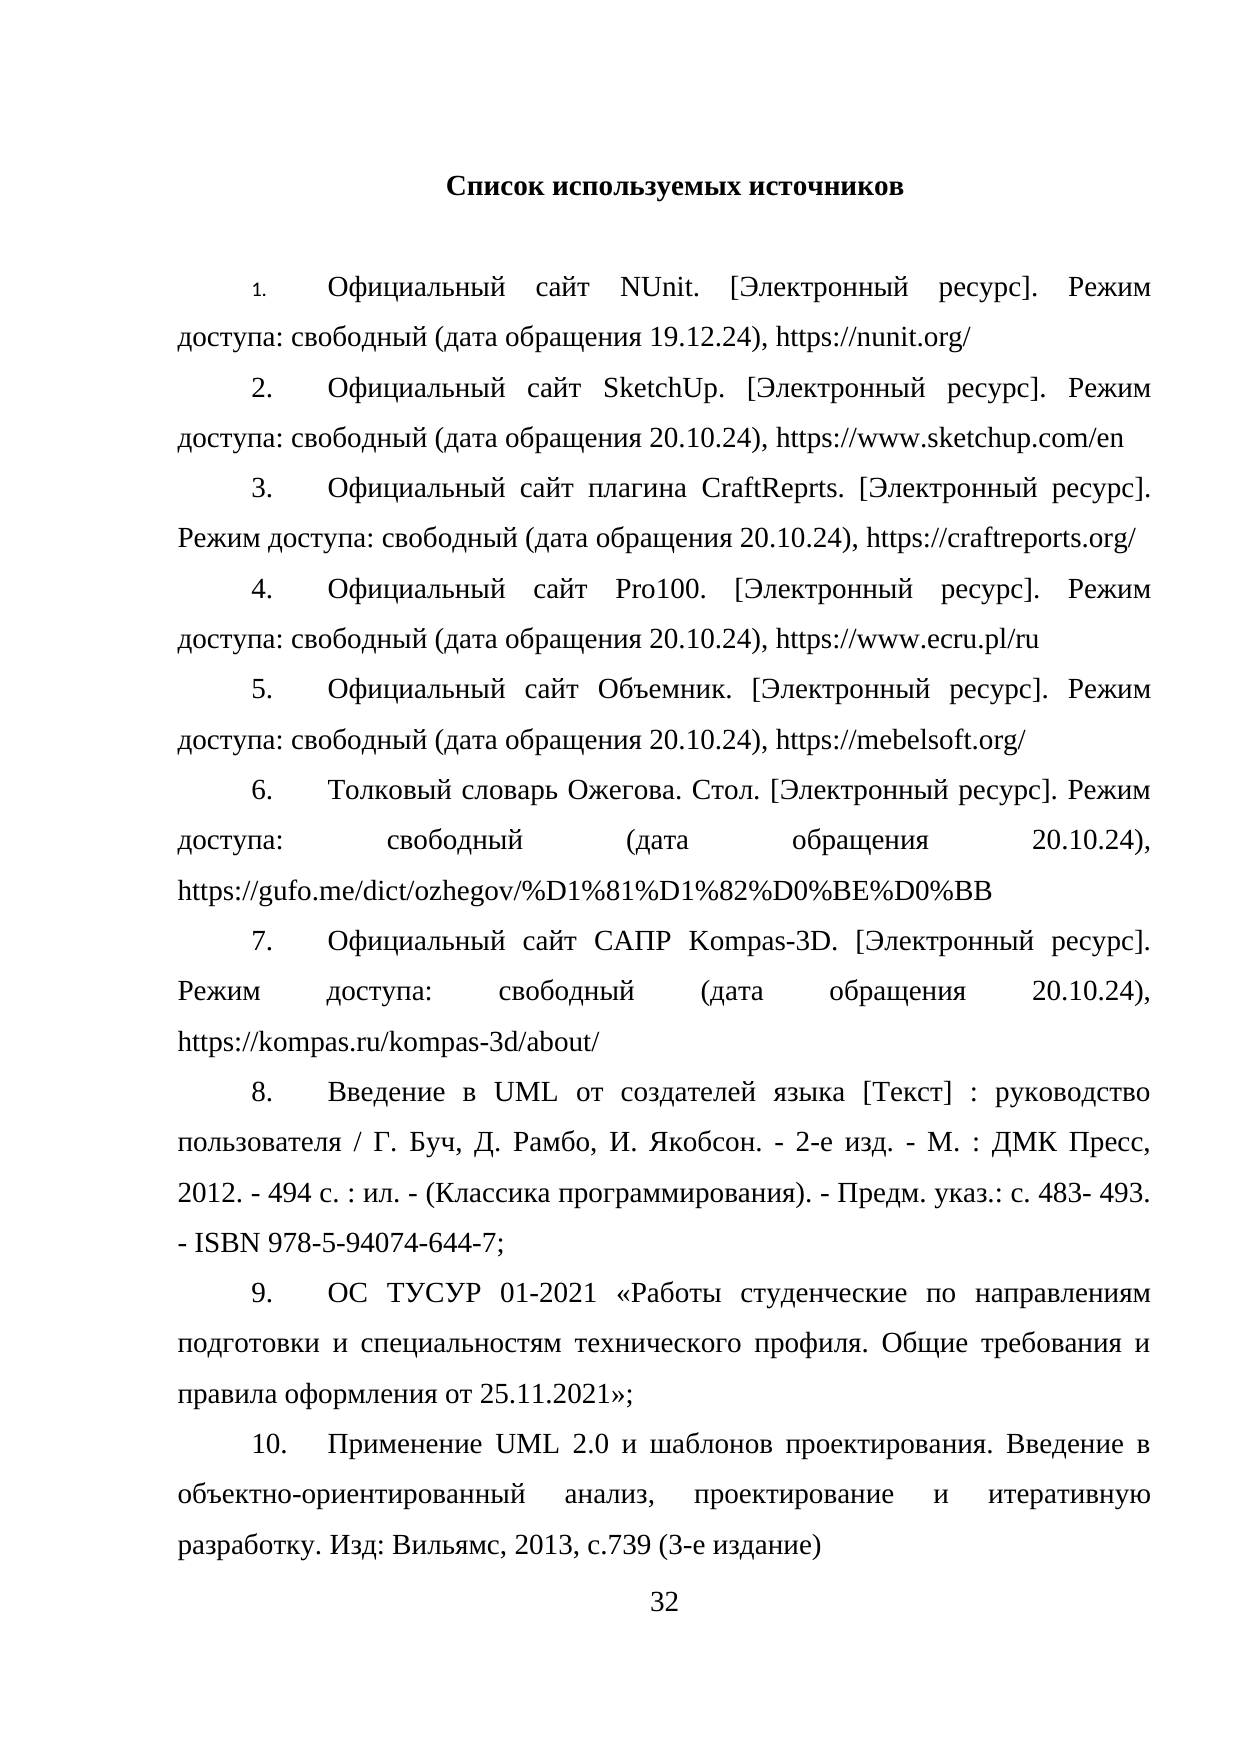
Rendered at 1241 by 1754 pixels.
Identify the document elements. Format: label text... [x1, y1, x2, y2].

list Введение в UML от создателей языка [Текст] : руководство пользователя / Г. Буч, Д. Рамбо, И. Якобсон. - 2-е изд. - М. : ДМК Пресс, 2012. - 494 с. : ил. - (Классика программирования). - Предм. указ.: с. 483- 493. - ISBN 978-5-94074-644-7; [177, 1074, 1152, 1258]
list Применение UML 2.0 и шаблонов проектирования. Введение в объектно-ориентированный анализ, проектирование и итеративную разработку. Изд: Вильямс, 2013, с.739 (3-е издание) [177, 1426, 1152, 1560]
list ОС ТУСУР 01-2021 «Работы студенческие по направлениям подготовки и специальностям технического профиля. Общие требования и правила оформления от 25.11.2021»; [177, 1275, 1152, 1409]
list Официальный сайт SketchUp. [Электронный ресурс]. Режим доступа: свободный (дата обращения 20.10.24), https://www.sketchup.com/en [177, 370, 1152, 453]
list Официальный сайт Pro100. [Электронный ресурс]. Режим доступа: свободный (дата обращения 20.10.24), https://www.ecru.pl/ru [177, 571, 1152, 655]
list Официальный сайт САПР Kompas-3D. [Электронный ресурс]. Режим доступа: свободный (дата обращения 20.10.24), https://kompas.ru/kompas-3d/about/ [177, 923, 1152, 1057]
list Толковый словарь Ожегова. Стол. [Электронный ресурс]. Режим доступа: свободный (дата обращения 20.10.24), https://gufo.me/dict/ozhegov/%D1%81%D1%82%D0%BE%D0%BB [177, 772, 1152, 906]
list Официальный сайт плагина CraftReprts. [Электронный ресурс]. Режим доступа: свободный (дата обращения 20.10.24), https://craftreports.org/ [177, 470, 1152, 554]
list Официальный сайт NUnit. [Электронный ресурс]. Режим доступа: свободный (дата обращения 19.12.24), https://nunit.org/ [177, 269, 1152, 353]
subtitle Список используемых источников [198, 168, 1152, 202]
list Официальный сайт Объемник. [Электронный ресурс]. Режим доступа: свободный (дата обращения 20.10.24), https://mebelsoft.org/ [177, 672, 1152, 755]
